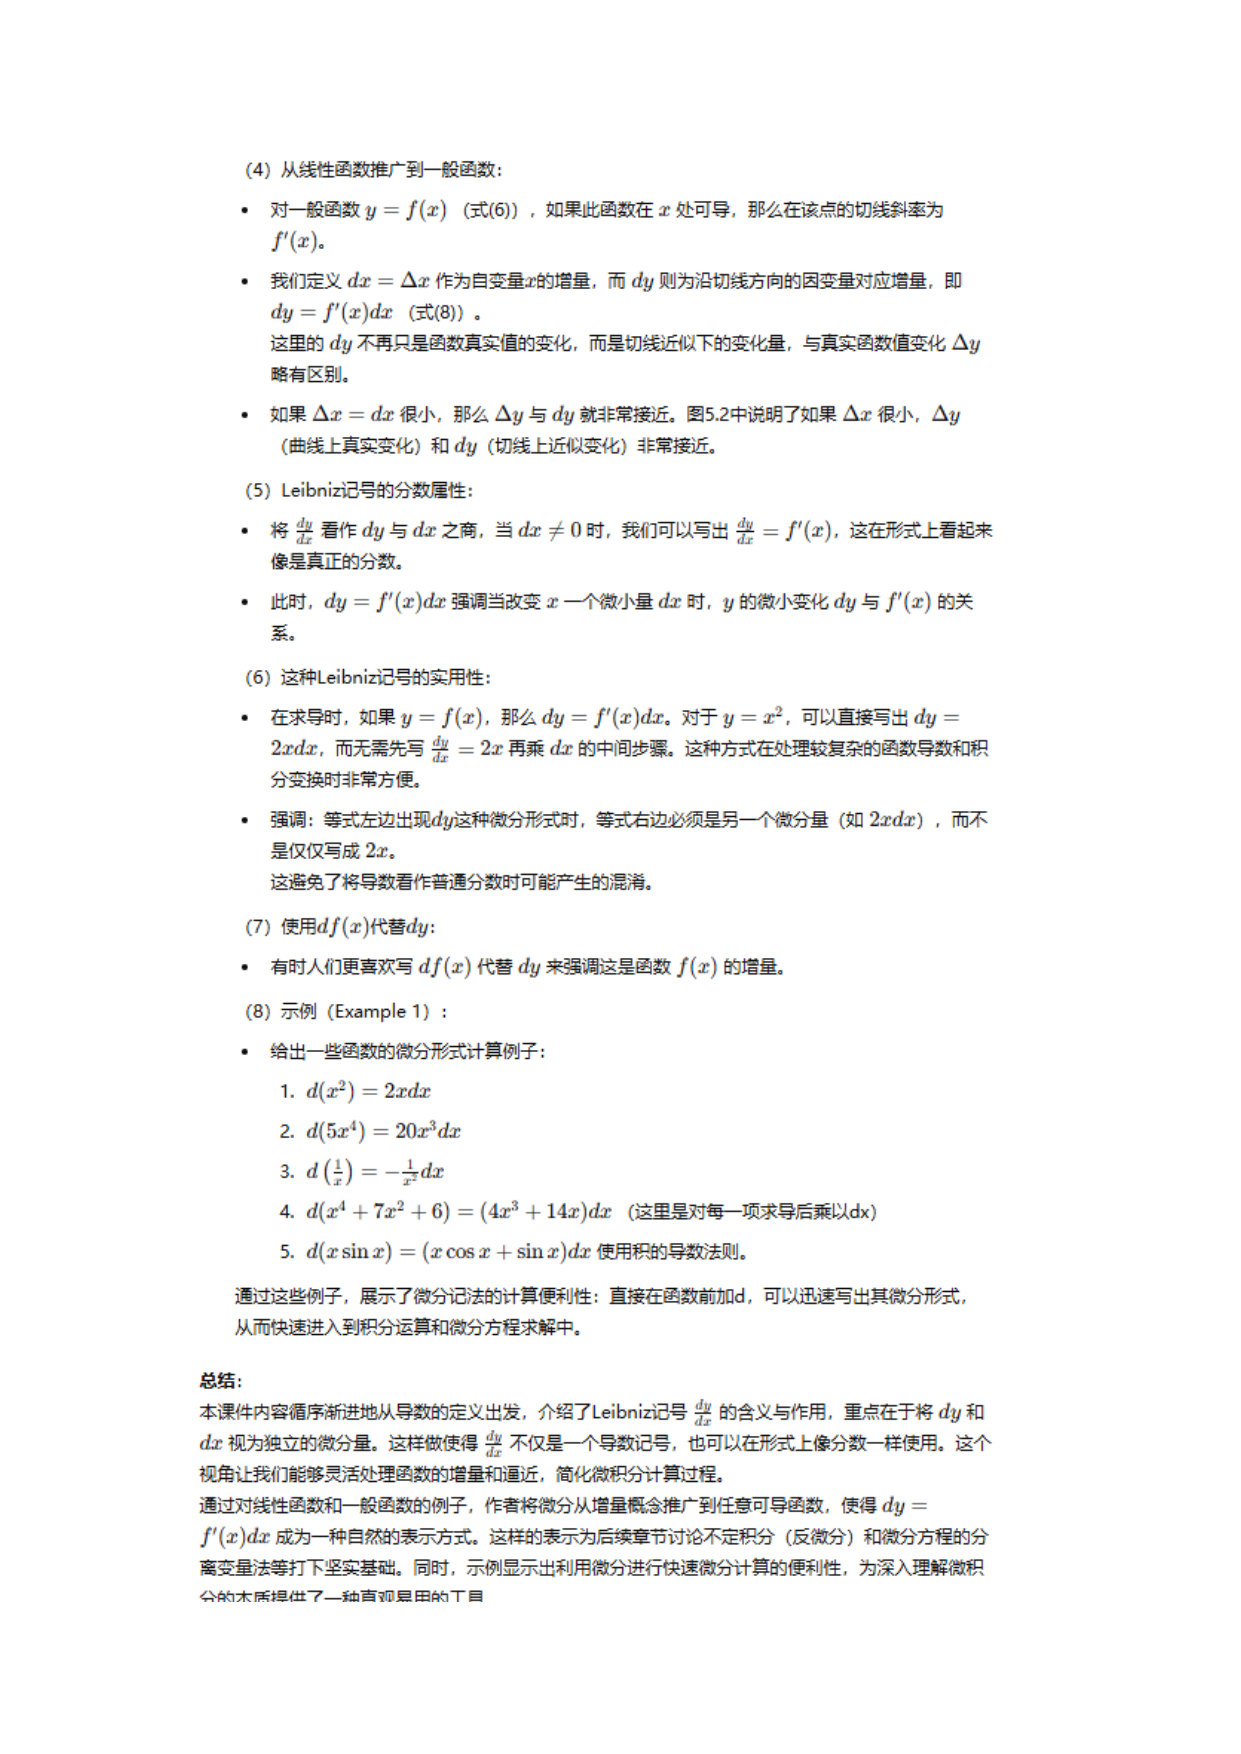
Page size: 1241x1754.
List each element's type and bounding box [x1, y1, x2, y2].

picture [187, 152, 1053, 1602]
